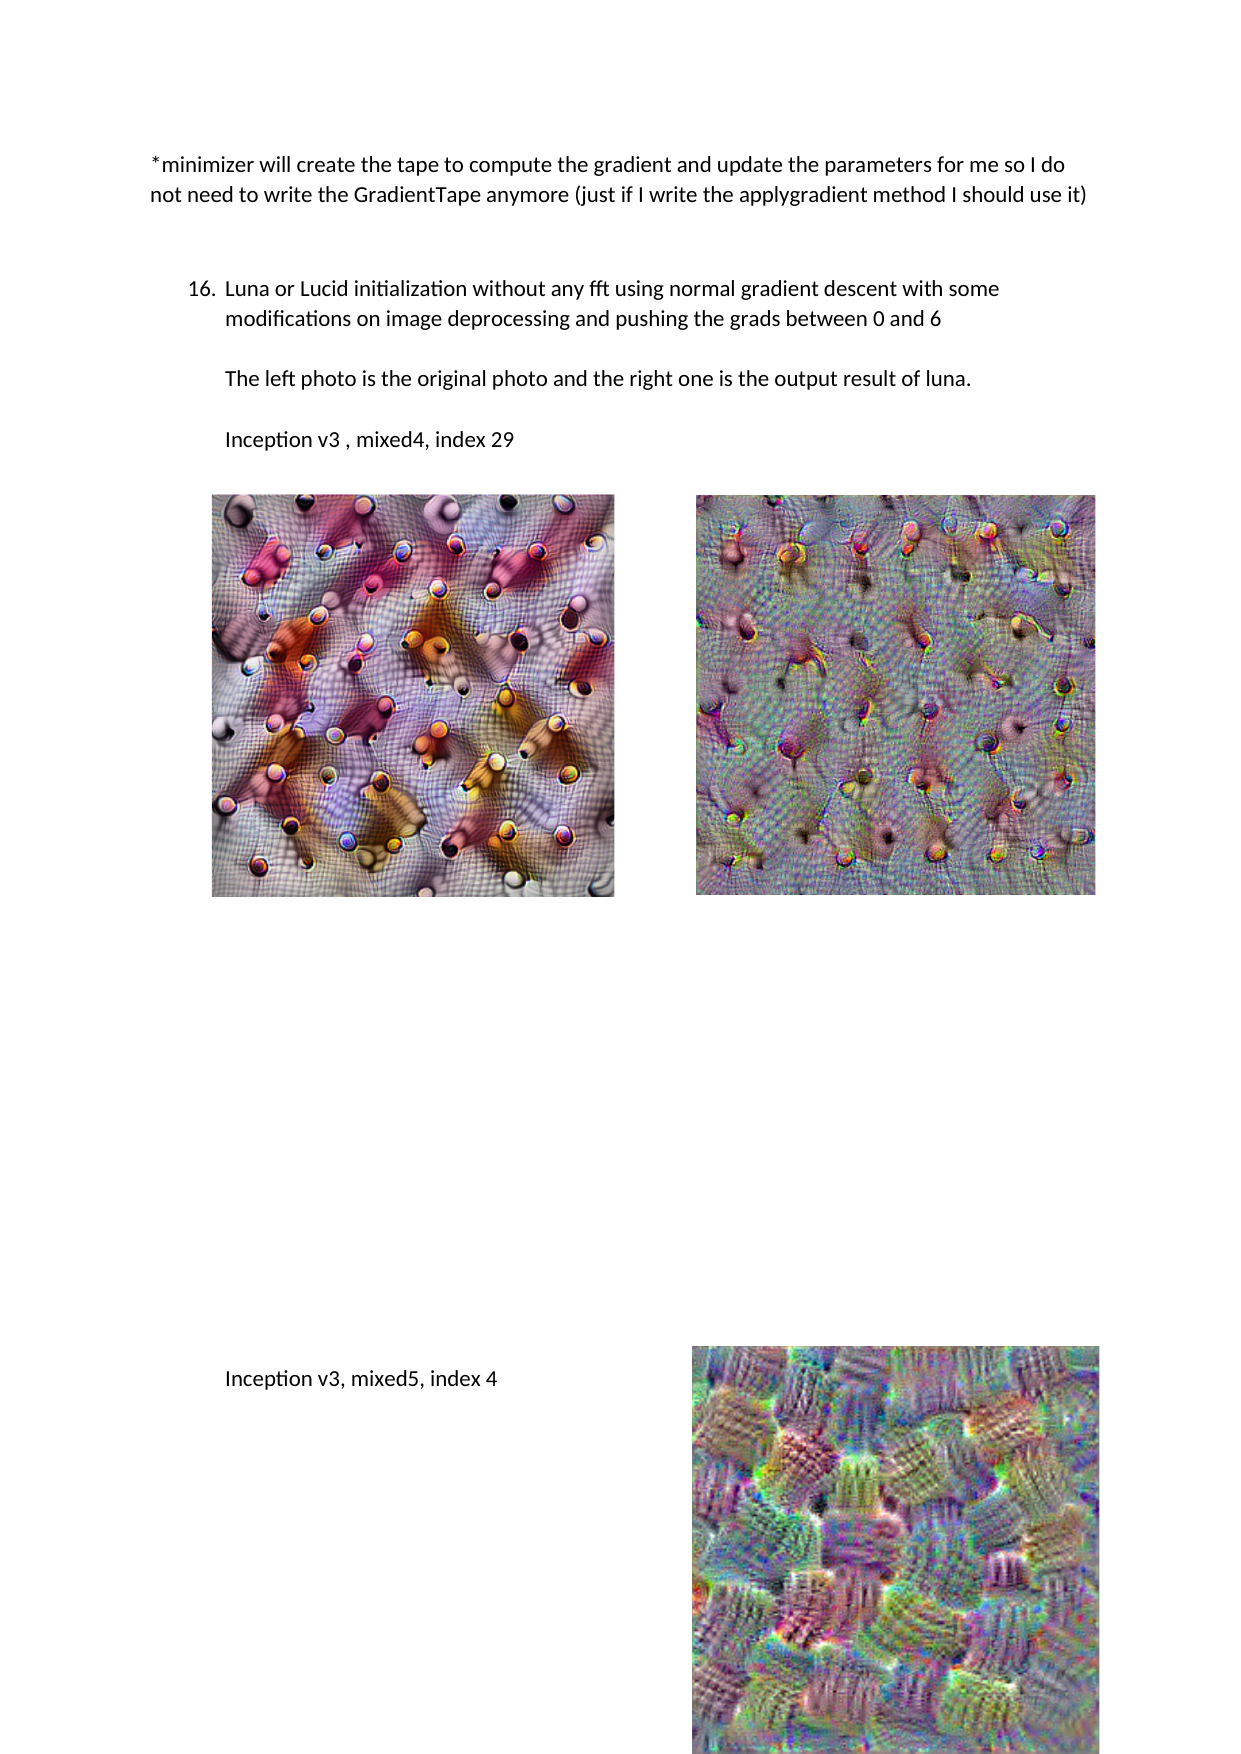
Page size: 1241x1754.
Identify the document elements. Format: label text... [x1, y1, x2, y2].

picture [692, 1346, 1100, 1754]
list The left photo is the original photo and the right one is the output result of luna. [225, 364, 1090, 393]
picture [696, 495, 1096, 895]
list Inception v3, mixed5, index 4 [225, 1364, 692, 1392]
list Luna or Lucid initialization without any fft using normal gradient descent with some modifications on image deprocessing and pushing the grads between 0 and 6 [187, 274, 1090, 332]
list Inception v3 , mixed4, index 29 [225, 425, 1090, 453]
text *minimizer will create the tape to compute the gradient and update the parameters for me so I do not need to write the GradientTape anymore (just if I write the applygradient method I should use it) [150, 150, 1090, 208]
picture [211, 492, 614, 895]
